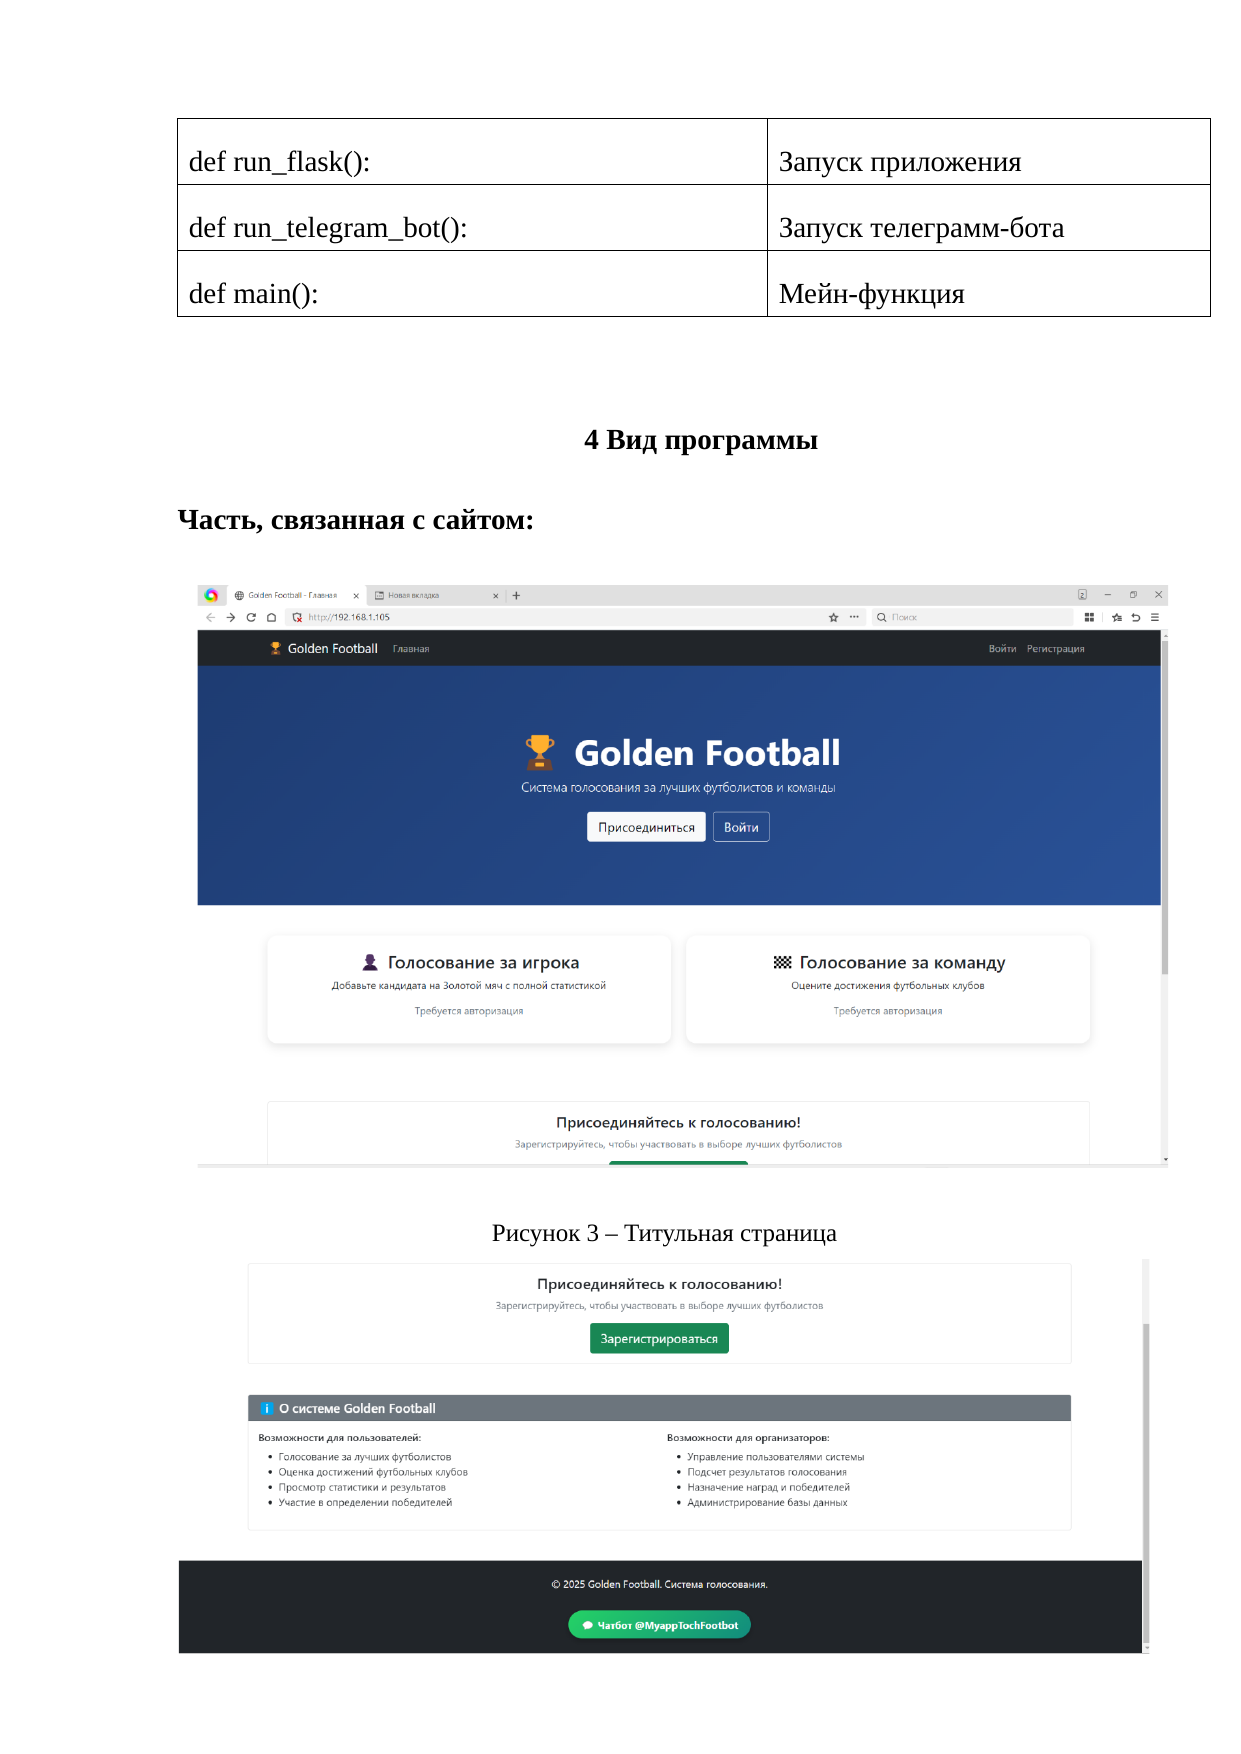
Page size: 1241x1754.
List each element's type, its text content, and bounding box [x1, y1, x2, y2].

picture [177, 1259, 1149, 1653]
table_header Запуск приложения [768, 119, 1210, 184]
table_cell def main(): [178, 251, 767, 316]
text Часть, связанная с сайтом: [177, 502, 1152, 536]
picture [196, 585, 1167, 1167]
subtitle 4 Вид программы [177, 422, 1152, 456]
table_cell Мейн-функция [768, 251, 1210, 316]
table_header def run_flask(): [178, 119, 767, 184]
table_cell def run_telegram_bot(): [178, 185, 767, 250]
table_cell Запуск телеграмм-бота [768, 185, 1210, 250]
